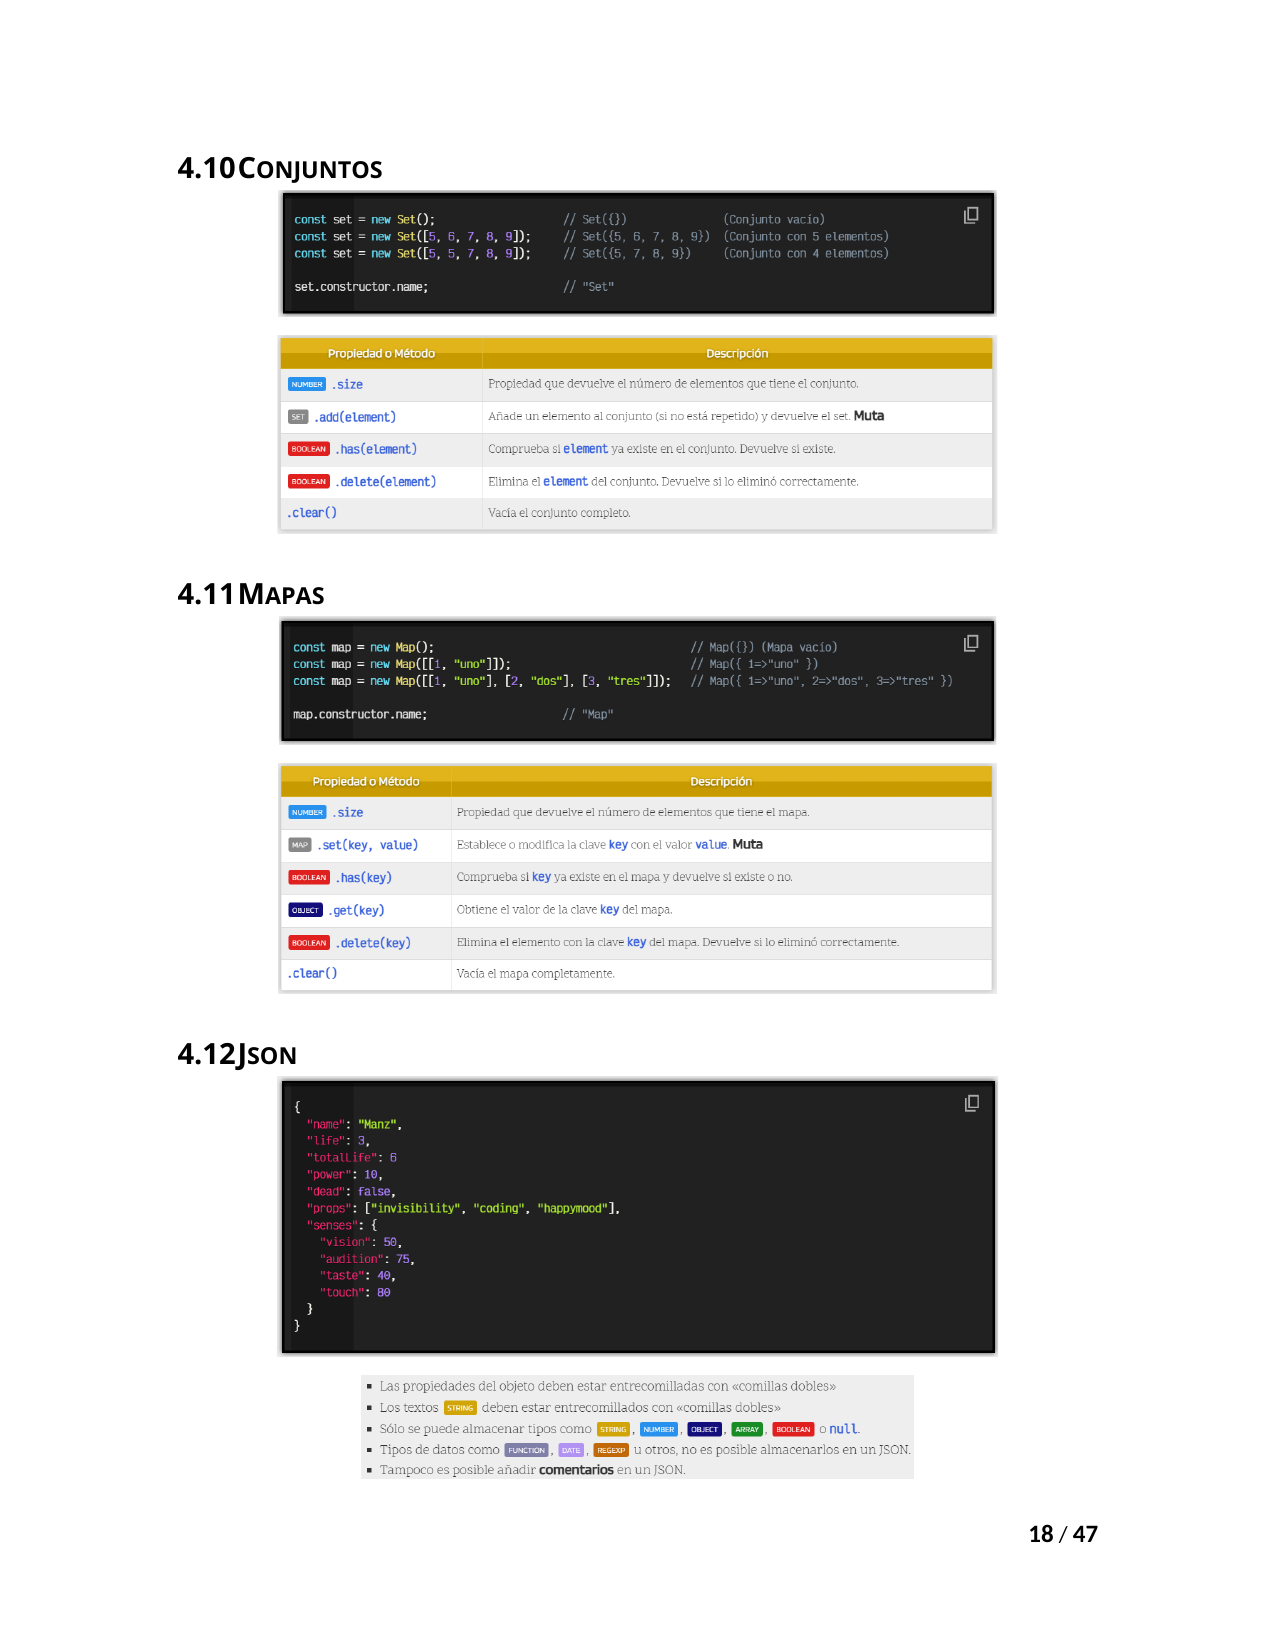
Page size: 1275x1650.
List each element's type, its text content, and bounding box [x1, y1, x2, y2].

picture [278, 616, 997, 745]
picture [277, 335, 998, 534]
subtitle Json [177, 1033, 1098, 1073]
picture [361, 1375, 914, 1479]
subtitle Mapas [177, 573, 1098, 613]
picture [276, 1076, 999, 1357]
picture [278, 190, 997, 317]
subtitle Conjuntos [177, 148, 1098, 187]
picture [278, 763, 997, 994]
